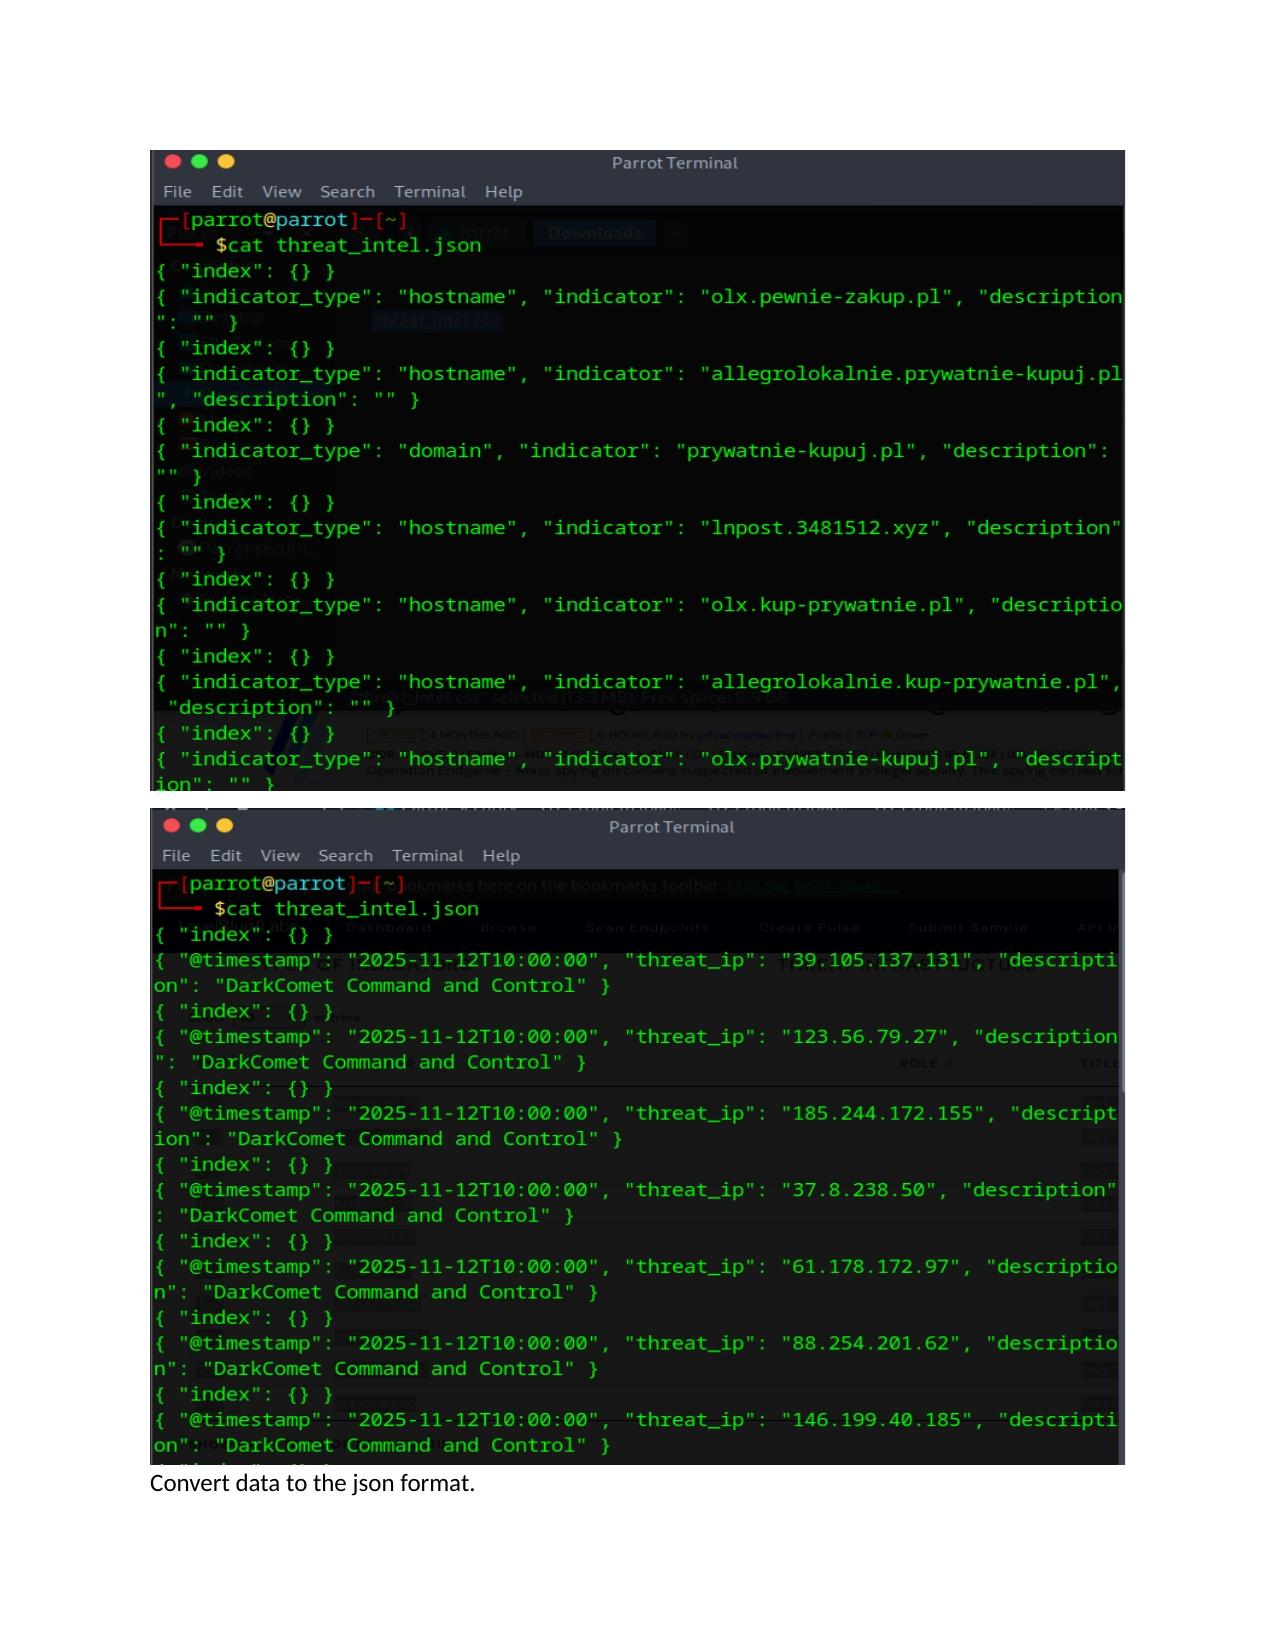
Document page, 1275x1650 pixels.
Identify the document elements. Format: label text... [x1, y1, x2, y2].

picture [150, 808, 1125, 1465]
text Convert data to the json format. [150, 1465, 1125, 1498]
picture [150, 150, 1125, 791]
